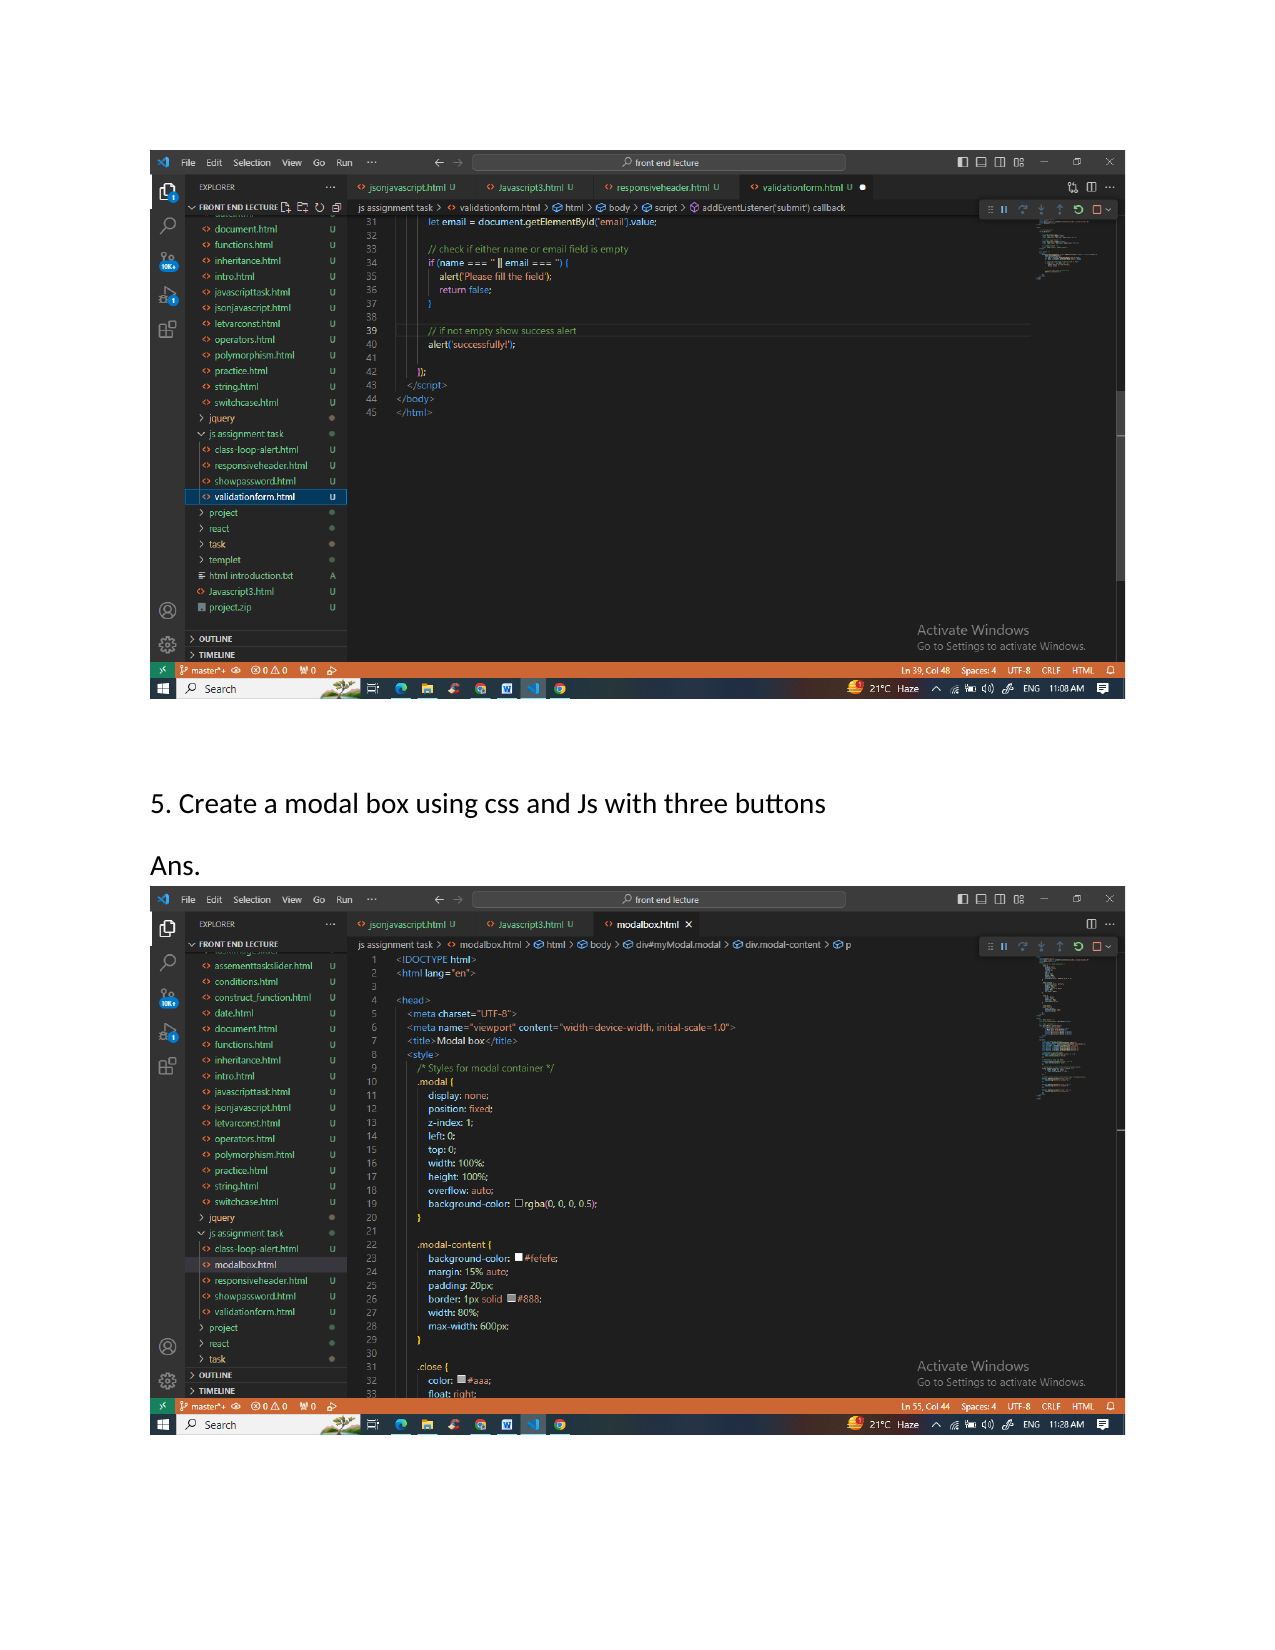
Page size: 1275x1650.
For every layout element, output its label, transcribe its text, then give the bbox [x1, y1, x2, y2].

text Ans. [150, 847, 1125, 886]
picture [150, 150, 1125, 699]
text 5. Create a modal box using css and Js with three buttons [150, 785, 1125, 821]
picture [150, 886, 1125, 1435]
